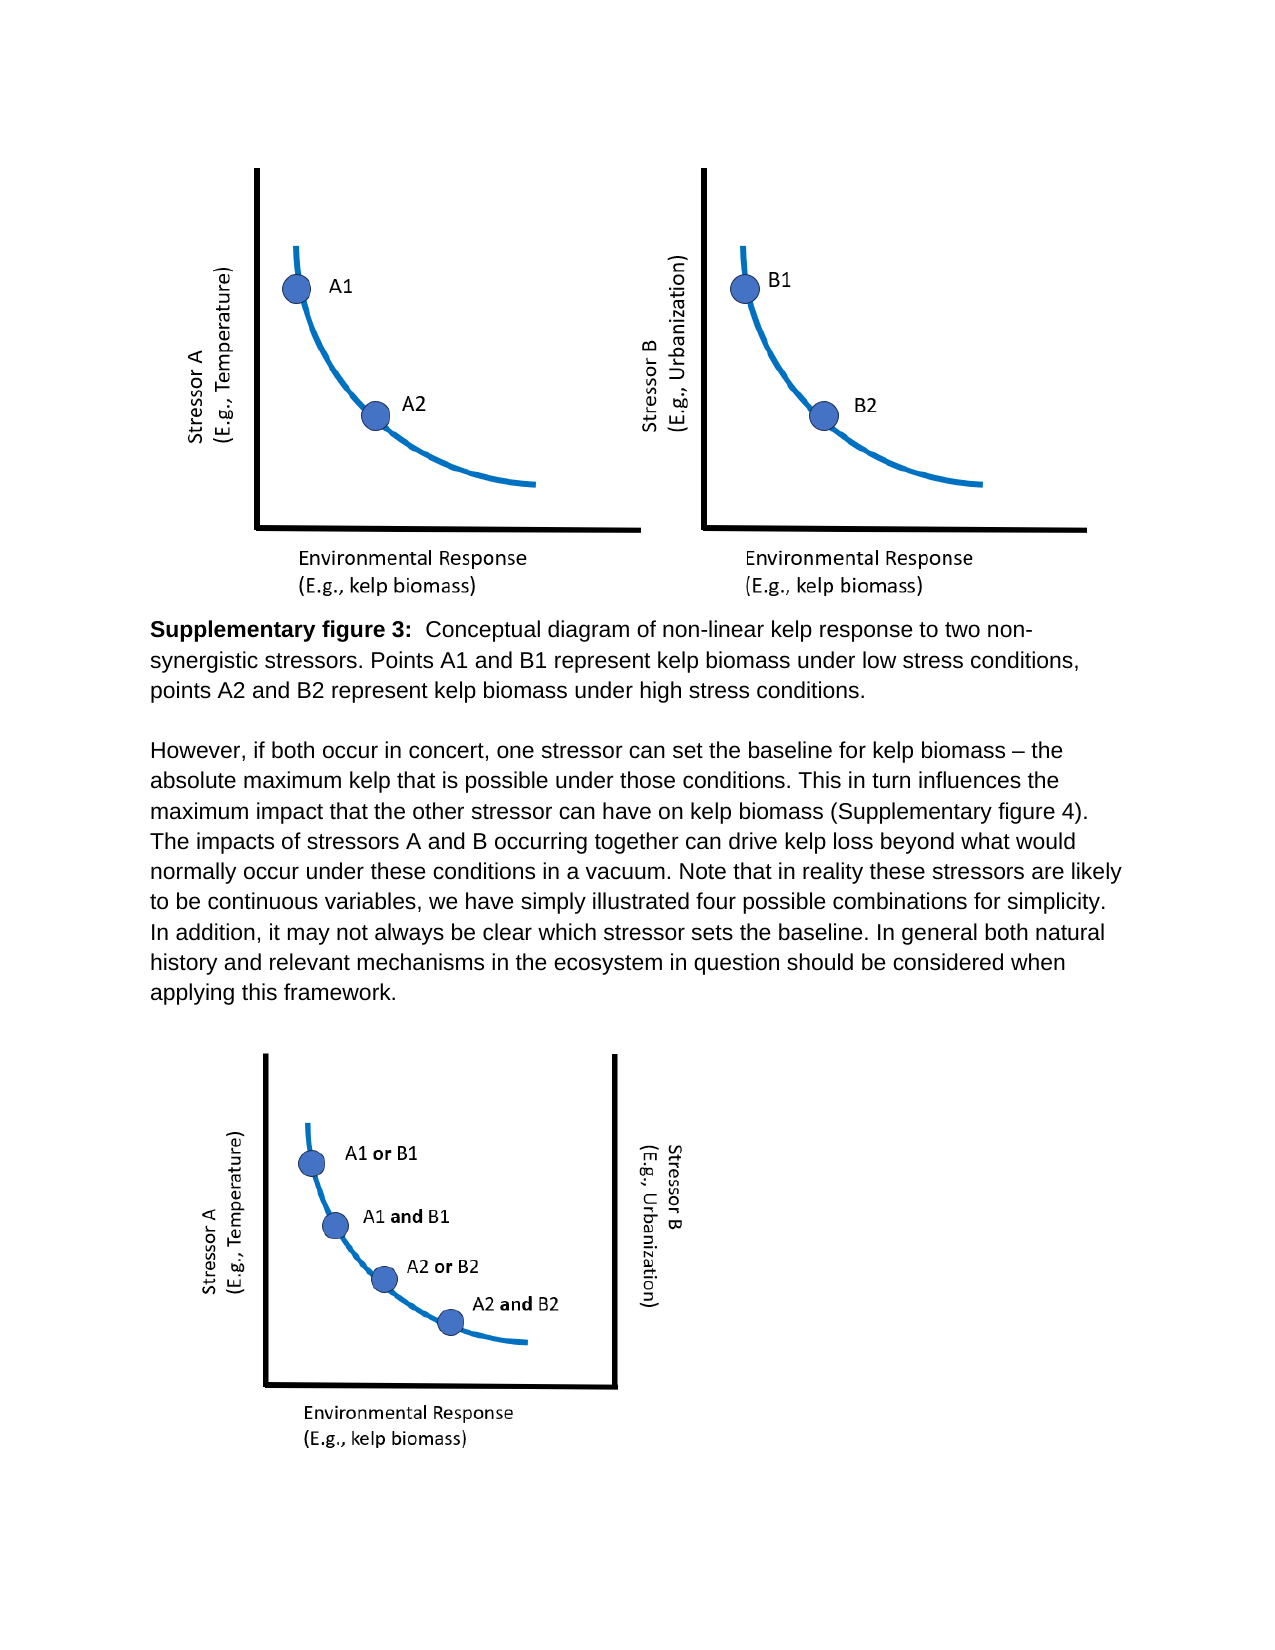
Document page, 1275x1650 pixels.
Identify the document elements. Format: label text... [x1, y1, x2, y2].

text Supplementary figure 3: Conceptual diagram of non-linear kelp response to two non-synergistic stressors. Points A1 and B1 represent kelp biomass under low stress conditions, points A2 and B2 represent kelp biomass under high stress conditions. [150, 616, 1125, 703]
picture [150, 1039, 701, 1467]
text However, if both occur in concert, one stressor can set the baseline for kelp biomass – the absolute maximum kelp that is possible under those conditions. This in turn influences the maximum impact that the other stressor can have on kelp biomass (Supplementary figure 4). The impacts of stressors A and B occurring together can drive kelp loss beyond what would normally occur under these conditions in a vacuum. Note that in reality these stressors are likely to be continuous variables, we have simply illustrated four possible combinations for simplicity. In addition, it may not always be clear which stressor sets the baseline. In general both natural history and relevant mechanisms in the ecosystem in question should be considered when applying this framework. [150, 737, 1125, 1005]
picture [150, 150, 1125, 613]
